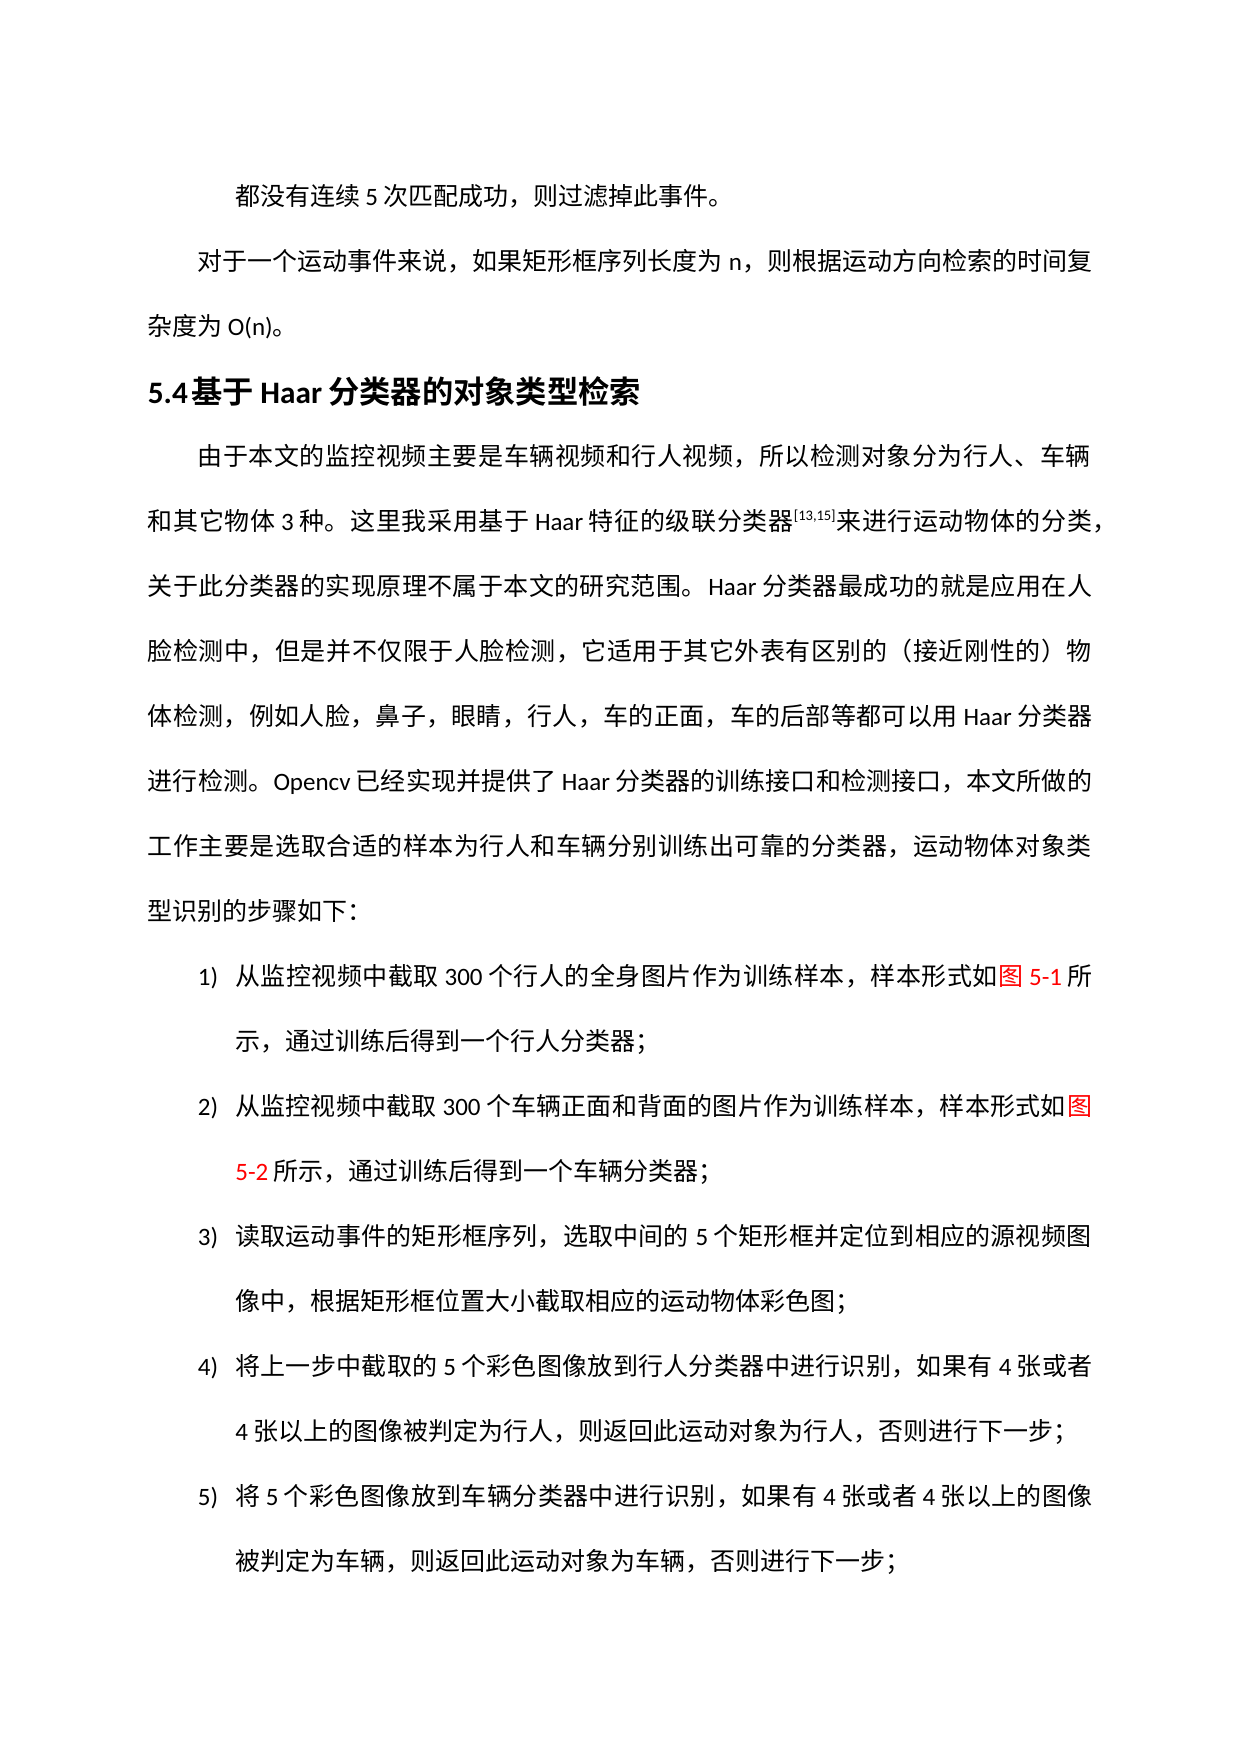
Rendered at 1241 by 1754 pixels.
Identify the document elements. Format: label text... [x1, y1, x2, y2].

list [198, 162, 1092, 227]
text 对于一个运动事件来说，如果矩形框序列长度为n，则根据运动方向检索的时间复杂度为O(n)。 [148, 227, 1092, 357]
list 将5个彩色图像放到车辆分类器中进行识别，如果有4张或者4张以上的图像被判定为车辆，则返回此运动对象为车辆，否则进行下一步； [198, 1462, 1092, 1592]
list 从监控视频中截取300个车辆正面和背面的图片作为训练样本，样本形式如图5-2所示，通过训练后得到一个车辆分类器； [198, 1072, 1092, 1202]
text 由于本文的监控视频主要是车辆视频和行人视频，所以检测对象分为行人、车辆和其它物体3种。这里我采用基于Haar特征的级联分类器[13,15]来进行运动物体的分类，关于此分类器的实现原理不属于本文的研究范围。Haar分类器最成功的就是应用在人脸检测中，但是并不仅限于人脸检测，它适用于其它外表有区别的（接近刚性的）物体检测，例如人脸，鼻子，眼睛，行人，车的正面，车的后部等都可以用Haar分类器进行检测。Opencv已经实现并提供了Haar分类器的训练接口和检测接口，本文所做的工作主要是选取合适的样本为行人和车辆分别训练出可靠的分类器，运动物体对象类型识别的步骤如下： [148, 422, 1092, 942]
list 将上一步中截取的5个彩色图像放到行人分类器中进行识别，如果有4张或者4张以上的图像被判定为行人，则返回此运动对象为行人，否则进行下一步； [198, 1332, 1092, 1462]
list 读取运动事件的矩形框序列，选取中间的5个矩形框并定位到相应的源视频图像中，根据矩形框位置大小截取相应的运动物体彩色图； [198, 1202, 1092, 1332]
list 基于Haar分类器的对象类型检索 [148, 357, 1092, 422]
list 从监控视频中截取300个行人的全身图片作为训练样本，样本形式如图5-1所示，通过训练后得到一个行人分类器； [198, 942, 1092, 1072]
